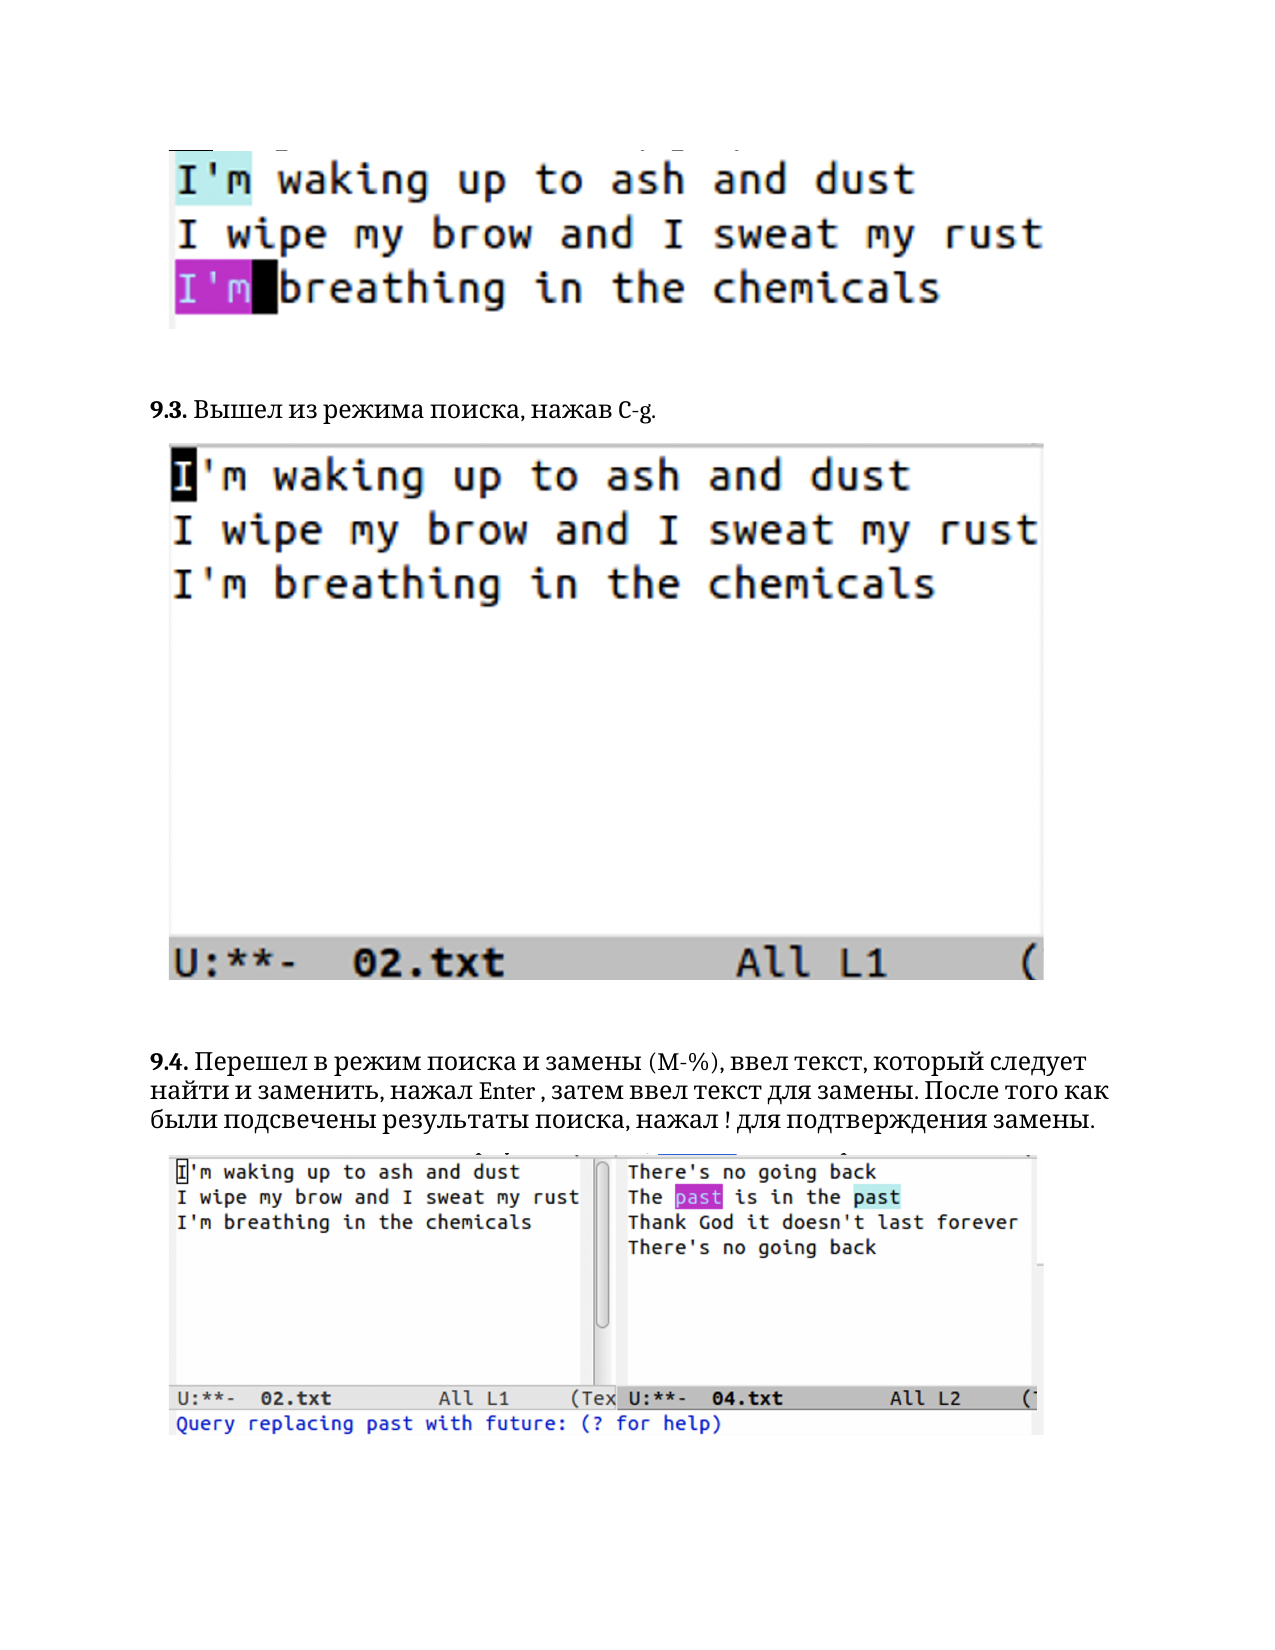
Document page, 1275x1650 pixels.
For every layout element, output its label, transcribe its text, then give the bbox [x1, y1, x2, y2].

text 9.3. Вышел из режима поиска, нажав C-g. [150, 396, 1125, 425]
picture [168, 443, 1044, 980]
text 9.4. Перешел в режим поиска и замены (M-%), ввел текст, который следует найти и заменить, нажал Enter , затем ввел текст для замены. После того как были подсвечены результаты поиска, нажал ! для подтверждения замены. [150, 1048, 1125, 1134]
picture [168, 150, 1044, 329]
picture [168, 1153, 1044, 1435]
